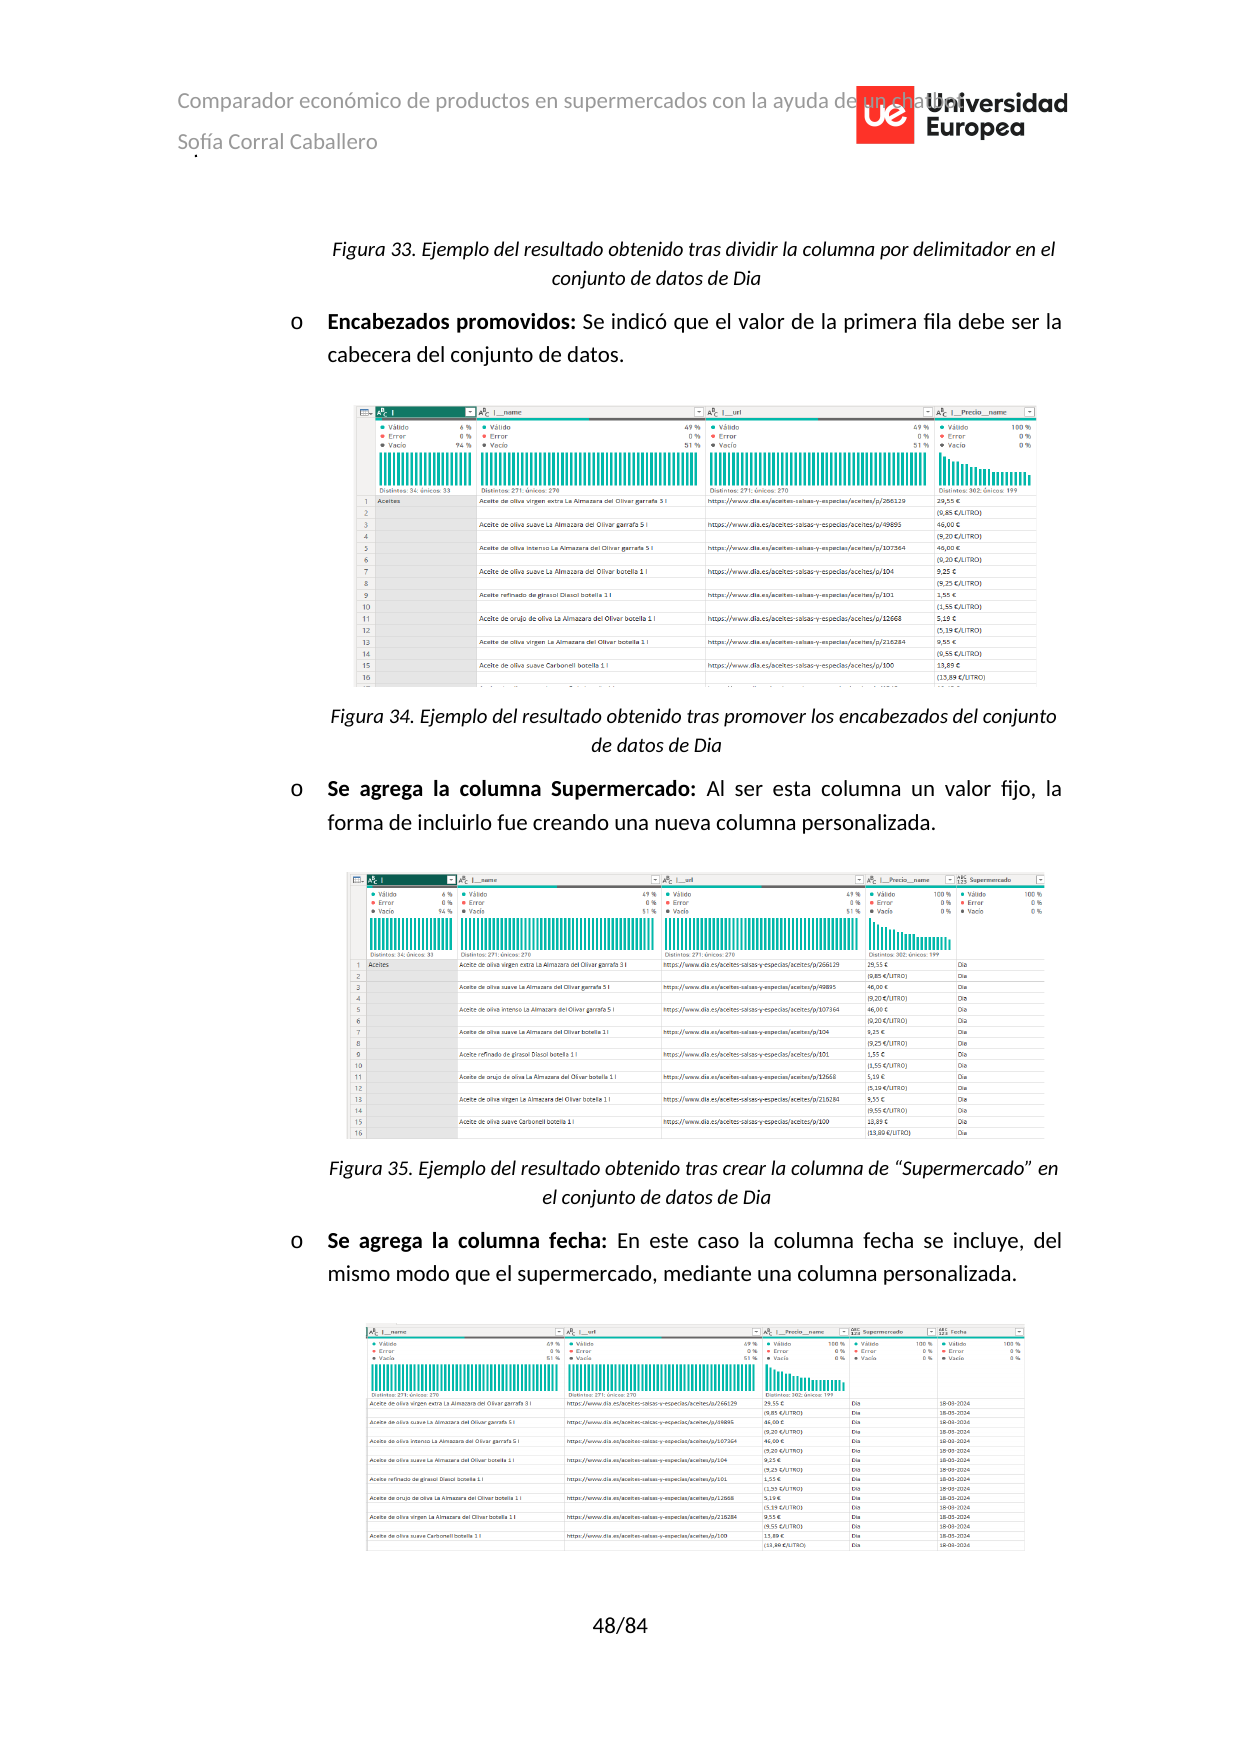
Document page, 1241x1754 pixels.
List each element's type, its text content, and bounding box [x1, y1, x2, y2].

picture [353, 405, 1037, 687]
text Figura 33. Ejemplo del resultado obtenido tras dividir la columna por delimitador en el conjunto de datos de Dia [252, 236, 1063, 291]
picture [365, 1323, 1025, 1551]
picture [856, 86, 1068, 144]
list Encabezados promovidos: Se indicó que el valor de la primera fila debe ser la cabecera del conjunto de datos. [290, 307, 1063, 368]
text Figura 34. Ejemplo del resultado obtenido tras promover los encabezados del conjunto de datos de Dia [252, 703, 1063, 758]
picture [346, 872, 1045, 1139]
list Se agrega la columna fecha: En este caso la columna fecha se incluye, del mismo modo que el supermercado, mediante una columna personalizada. [290, 1226, 1063, 1287]
list Se agrega la columna Supermercado: Al ser esta columna un valor fijo, la forma de incluirlo fue creando una nueva columna personalizada. [290, 774, 1063, 836]
text Figura 35. Ejemplo del resultado obtenido tras crear la columna de “Supermercado” en el conjunto de datos de Dia [252, 1155, 1063, 1210]
